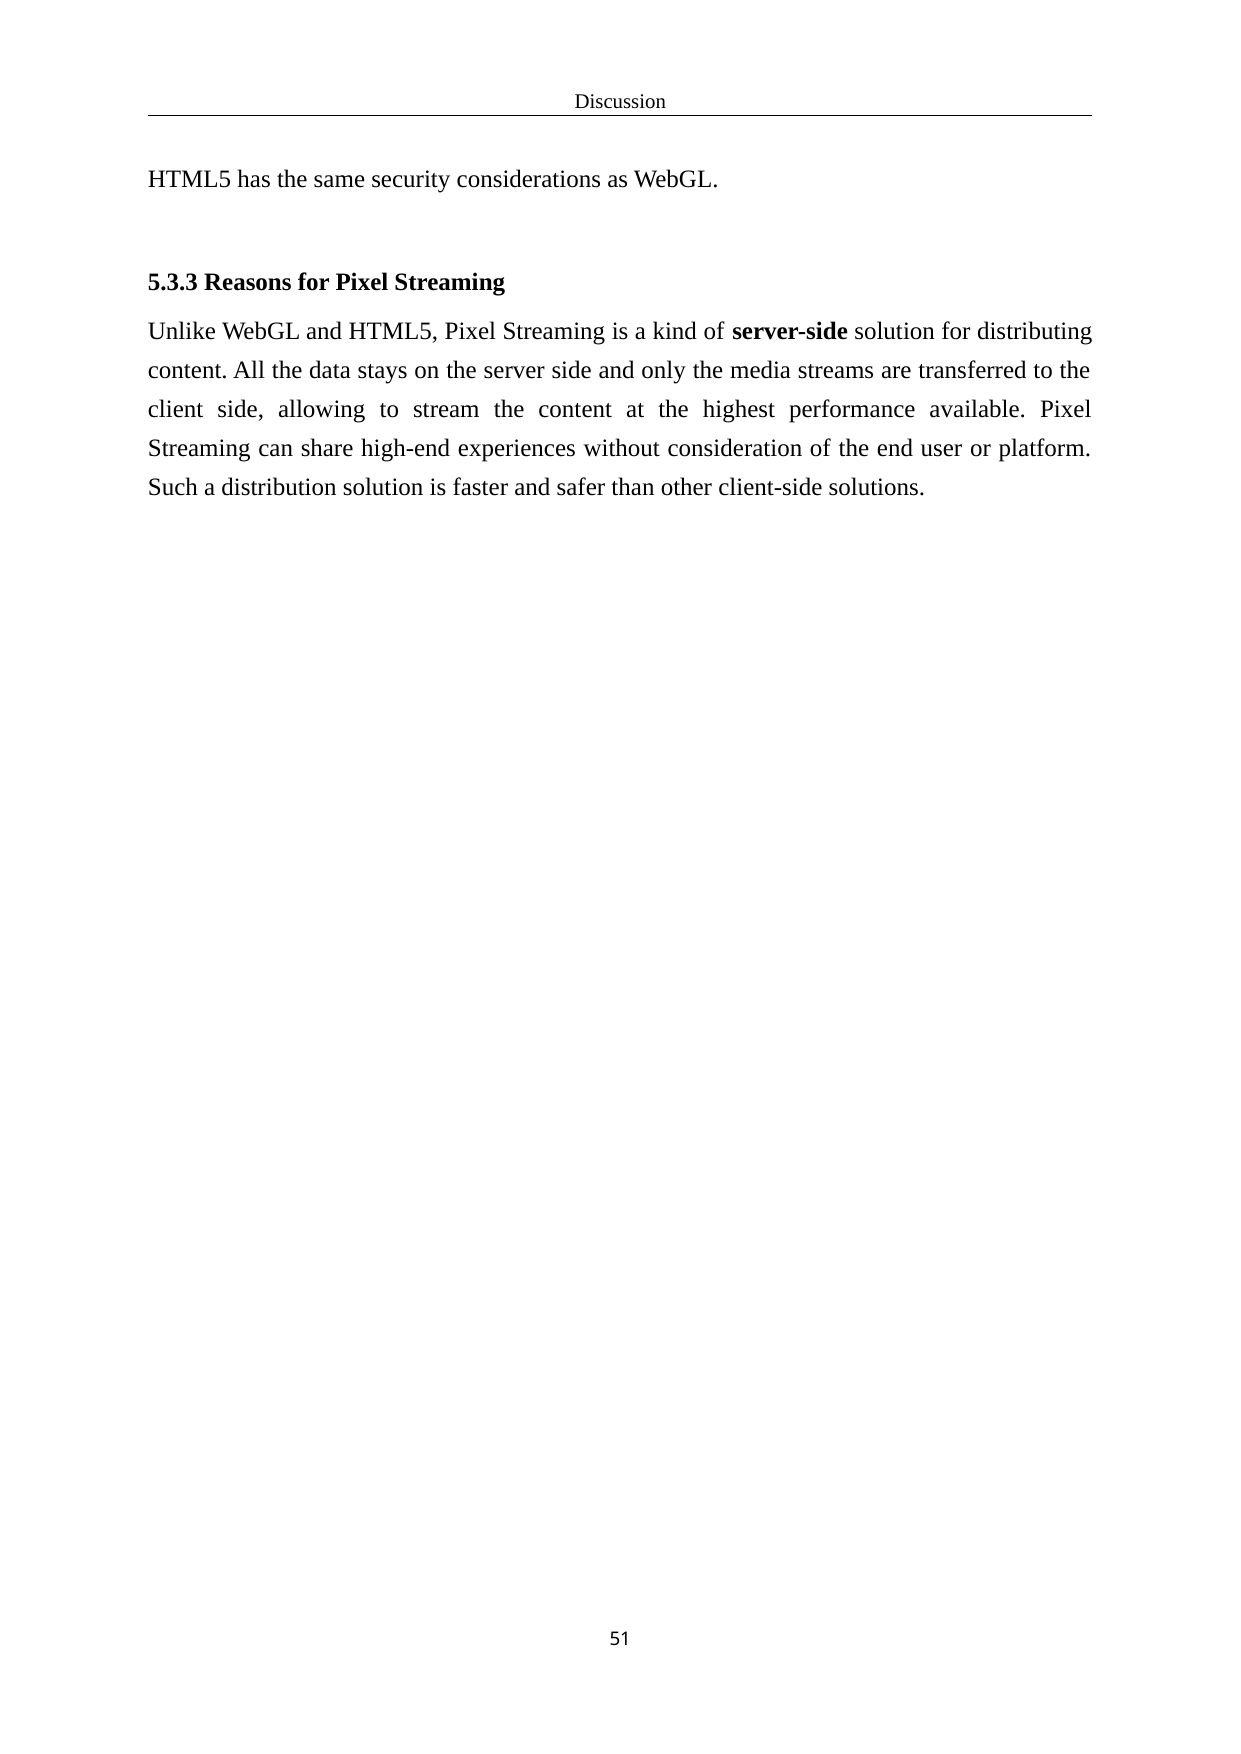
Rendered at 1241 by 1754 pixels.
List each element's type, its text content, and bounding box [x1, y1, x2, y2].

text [148, 162, 1092, 194]
text Unlike WebGL and HTML5, Pixel Streaming is a kind of server-side solution for distributing content. All the data stays on the server side and only the media streams are transferred to the client side, allowing to stream the content at the highest performance available. Pixel Streaming can share high-end experiences without consideration of the end user or platform. Such a distribution solution is faster and safer than other client-side solutions. [148, 314, 1092, 502]
subtitle 5.3.3 Reasons for Pixel Streaming [148, 265, 1092, 298]
